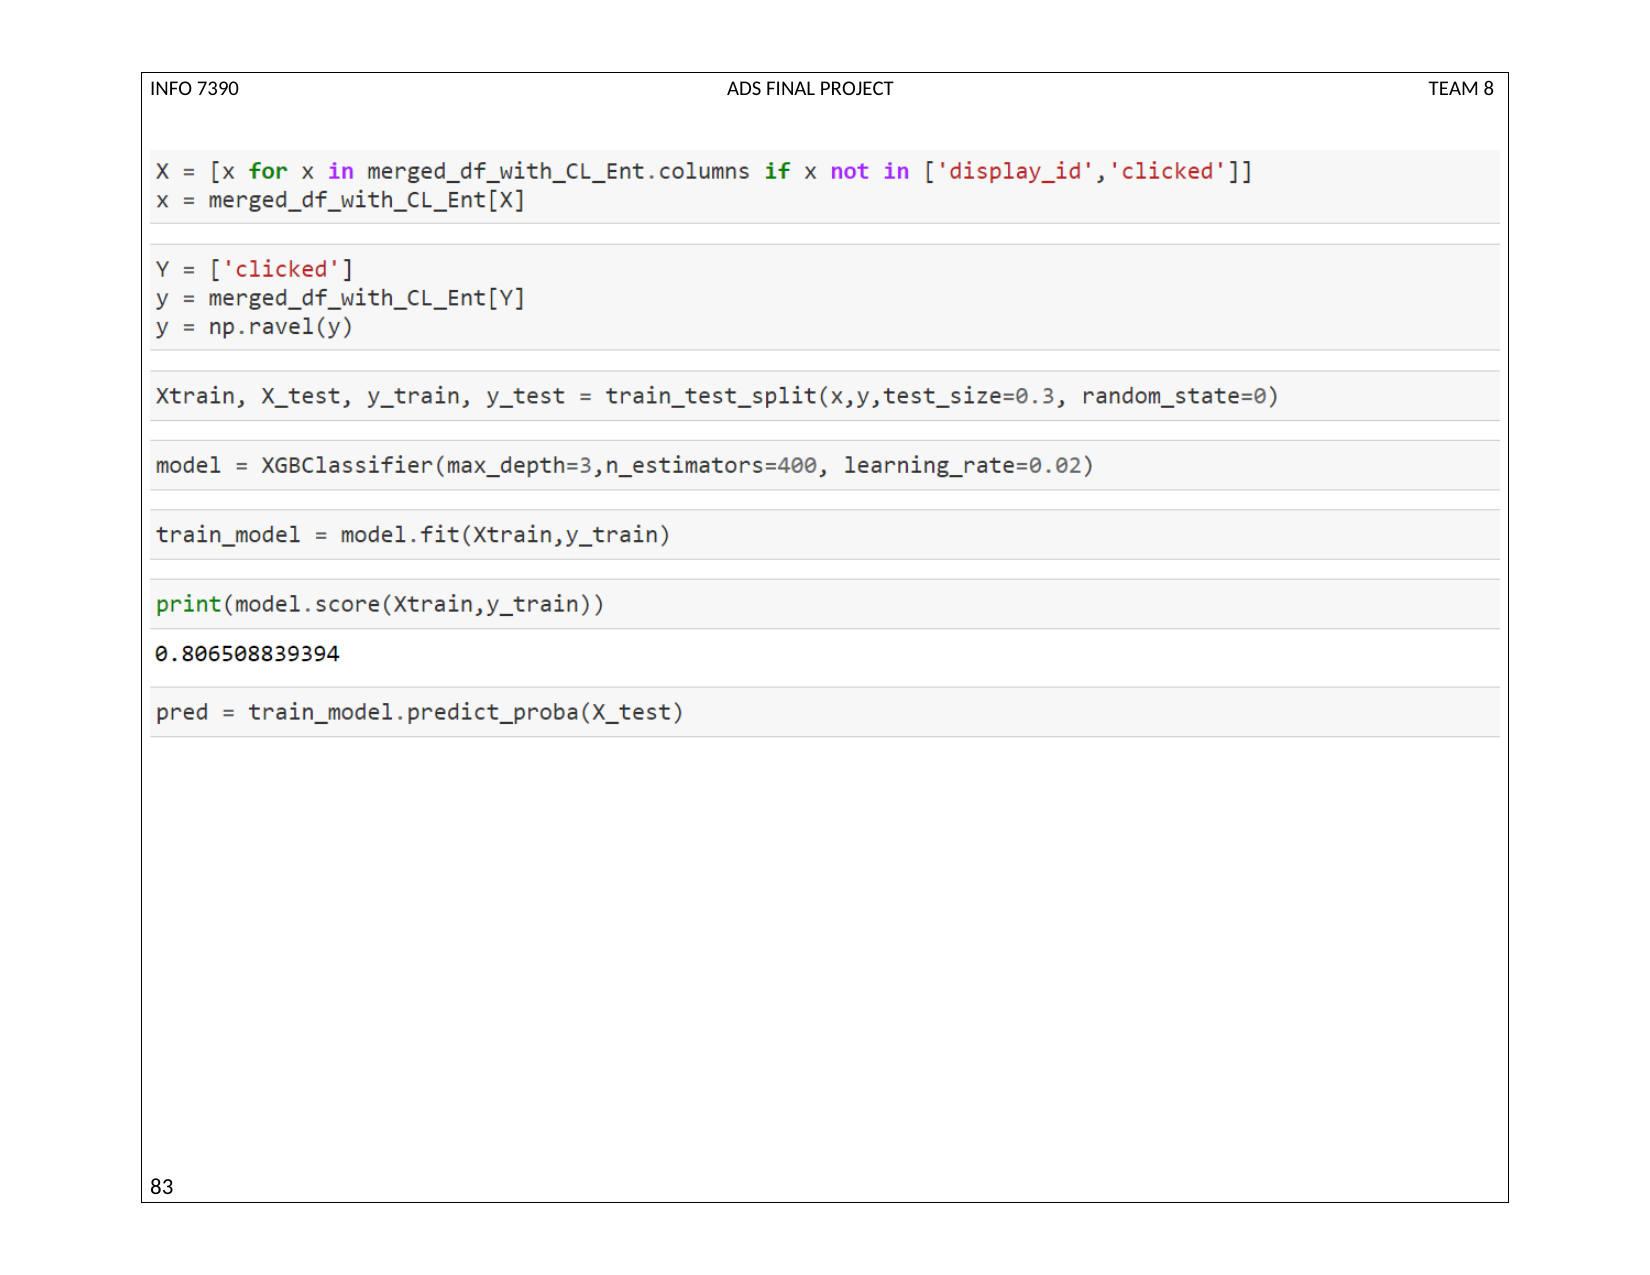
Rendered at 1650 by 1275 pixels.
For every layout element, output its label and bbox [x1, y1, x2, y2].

picture [150, 150, 1500, 745]
